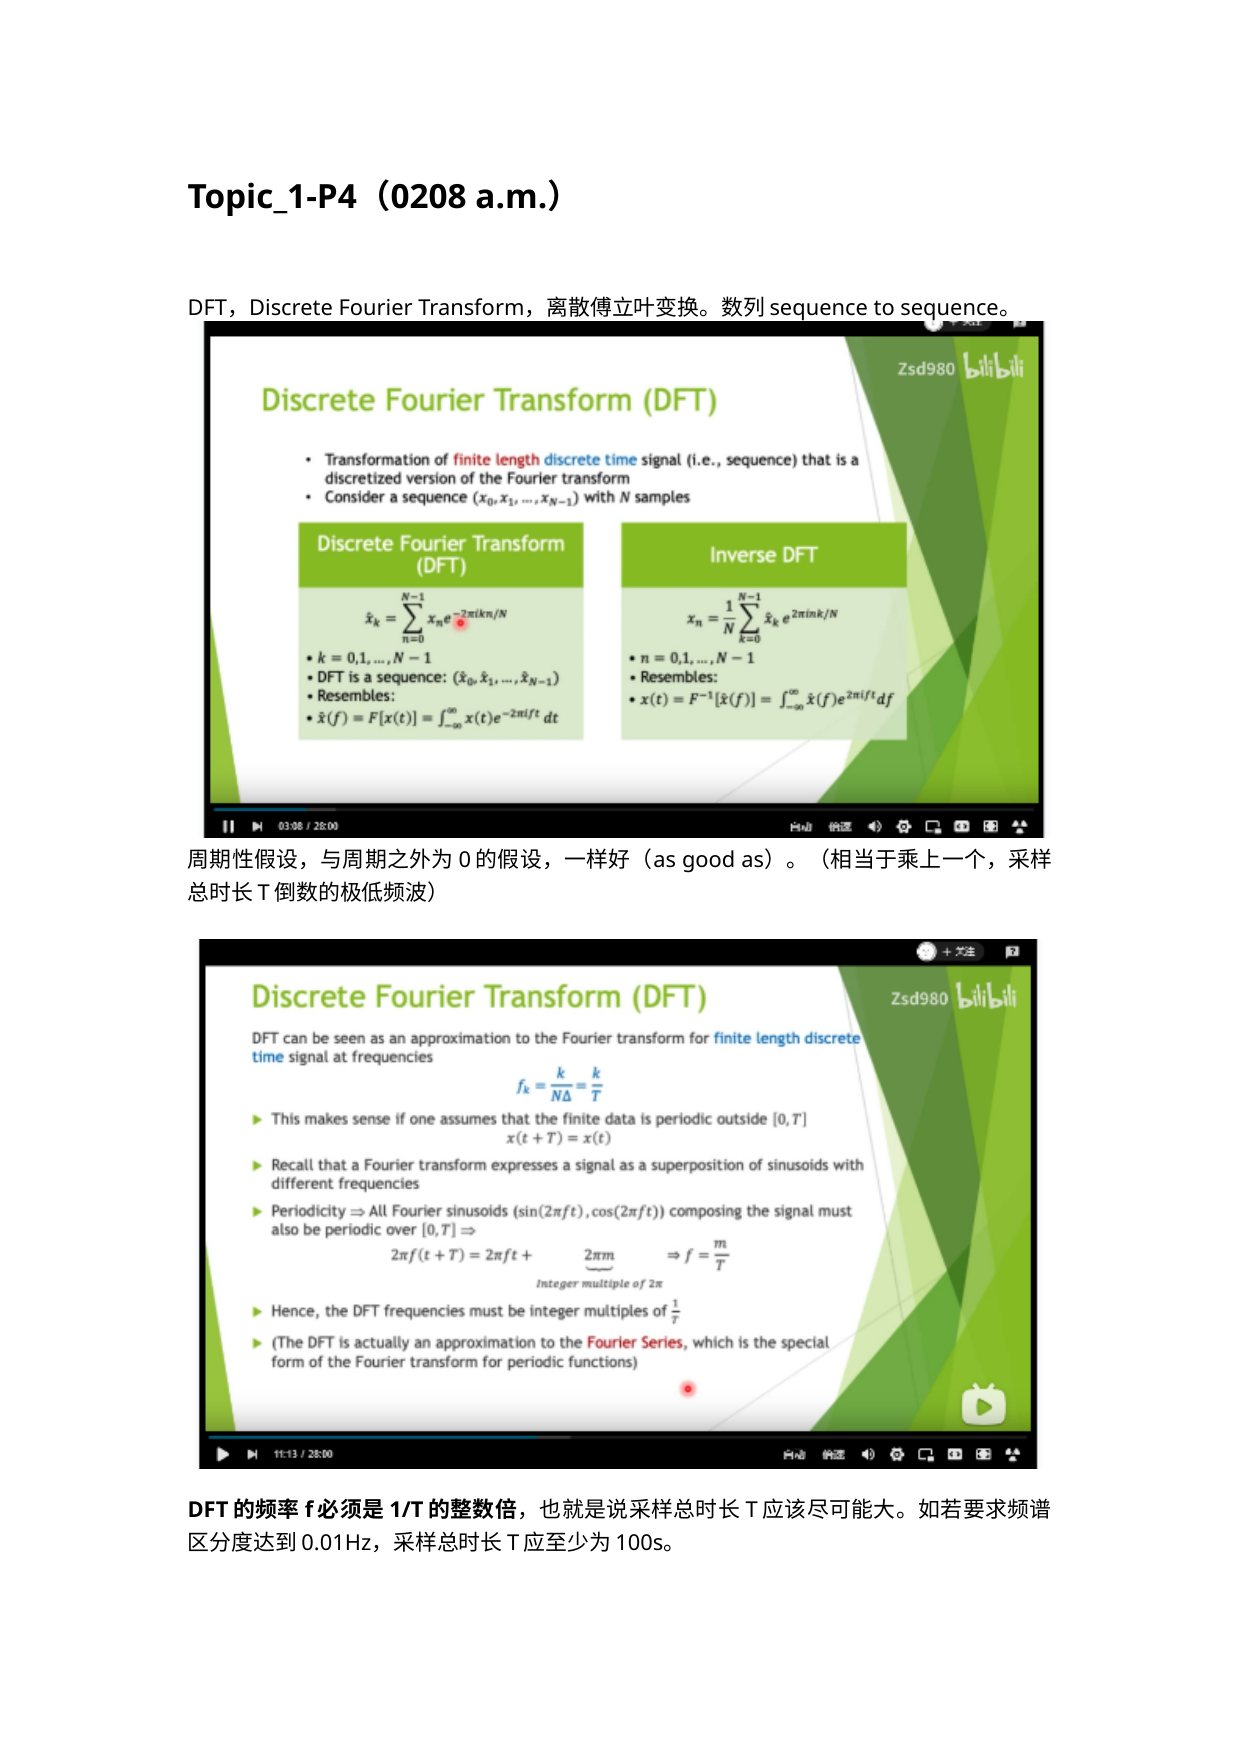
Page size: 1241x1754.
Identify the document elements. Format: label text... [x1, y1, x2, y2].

picture [187, 321, 1053, 838]
subtitle Topic_1-P4（0208 a.m.） [187, 162, 1053, 227]
text 周期性假设，与周期之外为0的假设，一样好（as good as）。（相当于乘上一个，采样总时长T倒数的极低频波） [187, 842, 1053, 907]
text DFT，Discrete Fourier Transform，离散傅立叶变换。数列sequence to sequence。 [187, 289, 1053, 321]
text DFT的频率f必须是1/T的整数倍，也就是说采样总时长T应该尽可能大。如若要求频谱区分度达到0.01Hz，采样总时长T应至少为100s。 [187, 1492, 1053, 1557]
picture [187, 939, 1053, 1469]
